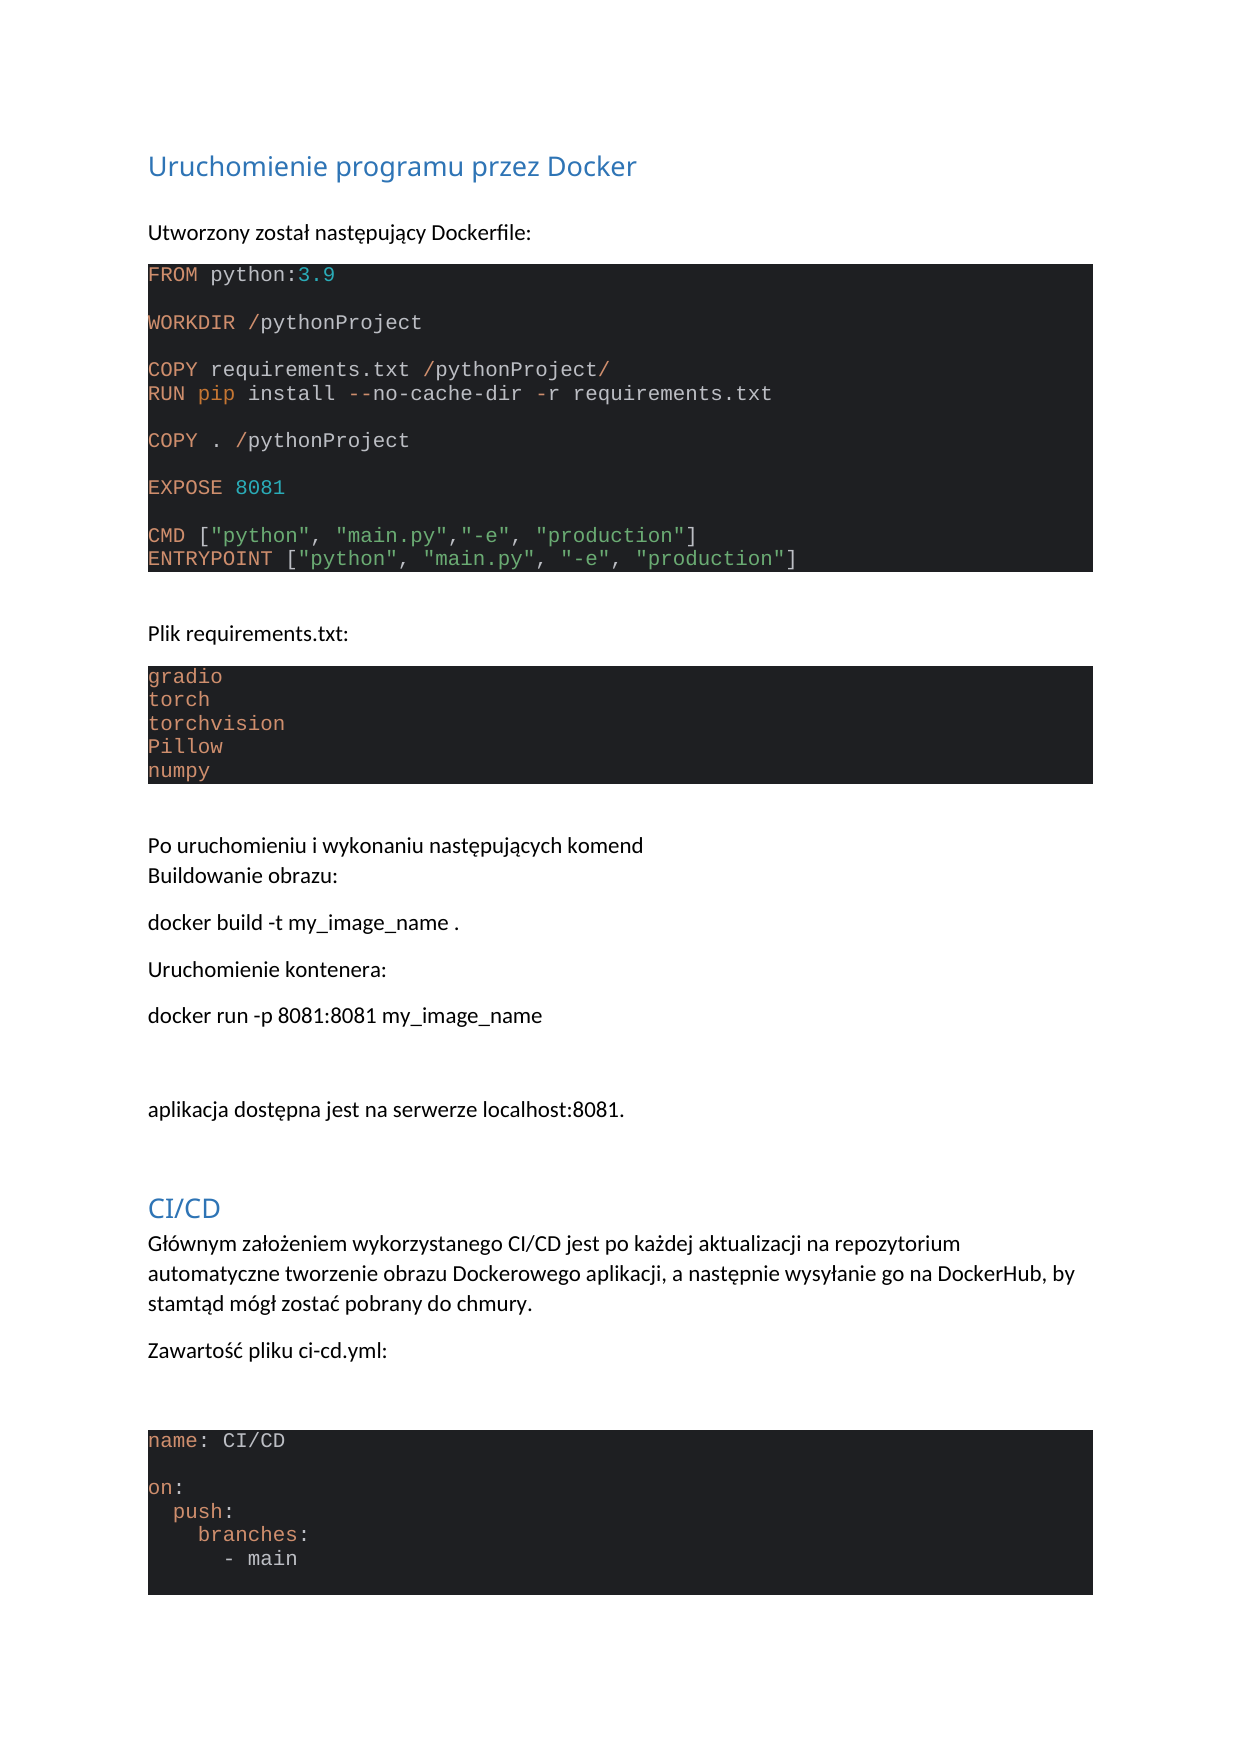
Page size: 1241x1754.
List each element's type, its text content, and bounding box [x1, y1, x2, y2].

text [148, 1430, 1093, 1595]
text Po uruchomieniu i wykonaniu następujących komend Buildowanie obrazu: [148, 831, 1093, 889]
subtitle Uruchomienie programu przez Docker [148, 148, 1093, 184]
text docker build -t my_image_name . [148, 908, 1093, 936]
text Uruchomienie kontenera: [148, 955, 1093, 983]
subtitle CI/CD [148, 1189, 1093, 1226]
text docker run -p 8081:8081 my_image_name [148, 1002, 1093, 1029]
text Plik requirements.txt: [148, 619, 1093, 647]
text Zawartość pliku ci-cd.yml: [148, 1336, 1093, 1364]
text aplikacja dostępna jest na serwerze localhost:8081. [148, 1095, 1093, 1123]
text Utworzony został następujący Dockerfile: [148, 187, 1093, 246]
text gradio torch torchvision Pillow numpy [148, 666, 1093, 784]
text FROM python:3.9 WORKDIR /pythonProject COPY requirements.txt /pythonProject/ RUN pip install --no-cache-dir -r requirements.txt COPY . /pythonProject EXPOSE 8081 CMD ["python", "main.py","-e", "production"] ENTRYPOINT ["python", "main.py", "-e", "production"] [148, 264, 1093, 572]
text Głównym założeniem wykorzystanego CI/CD jest po każdej aktualizacji na repozytorium automatyczne tworzenie obrazu Dockerowego aplikacji, a następnie wysyłanie go na DockerHub, by stamtąd mógł zostać pobrany do chmury. [148, 1229, 1093, 1317]
